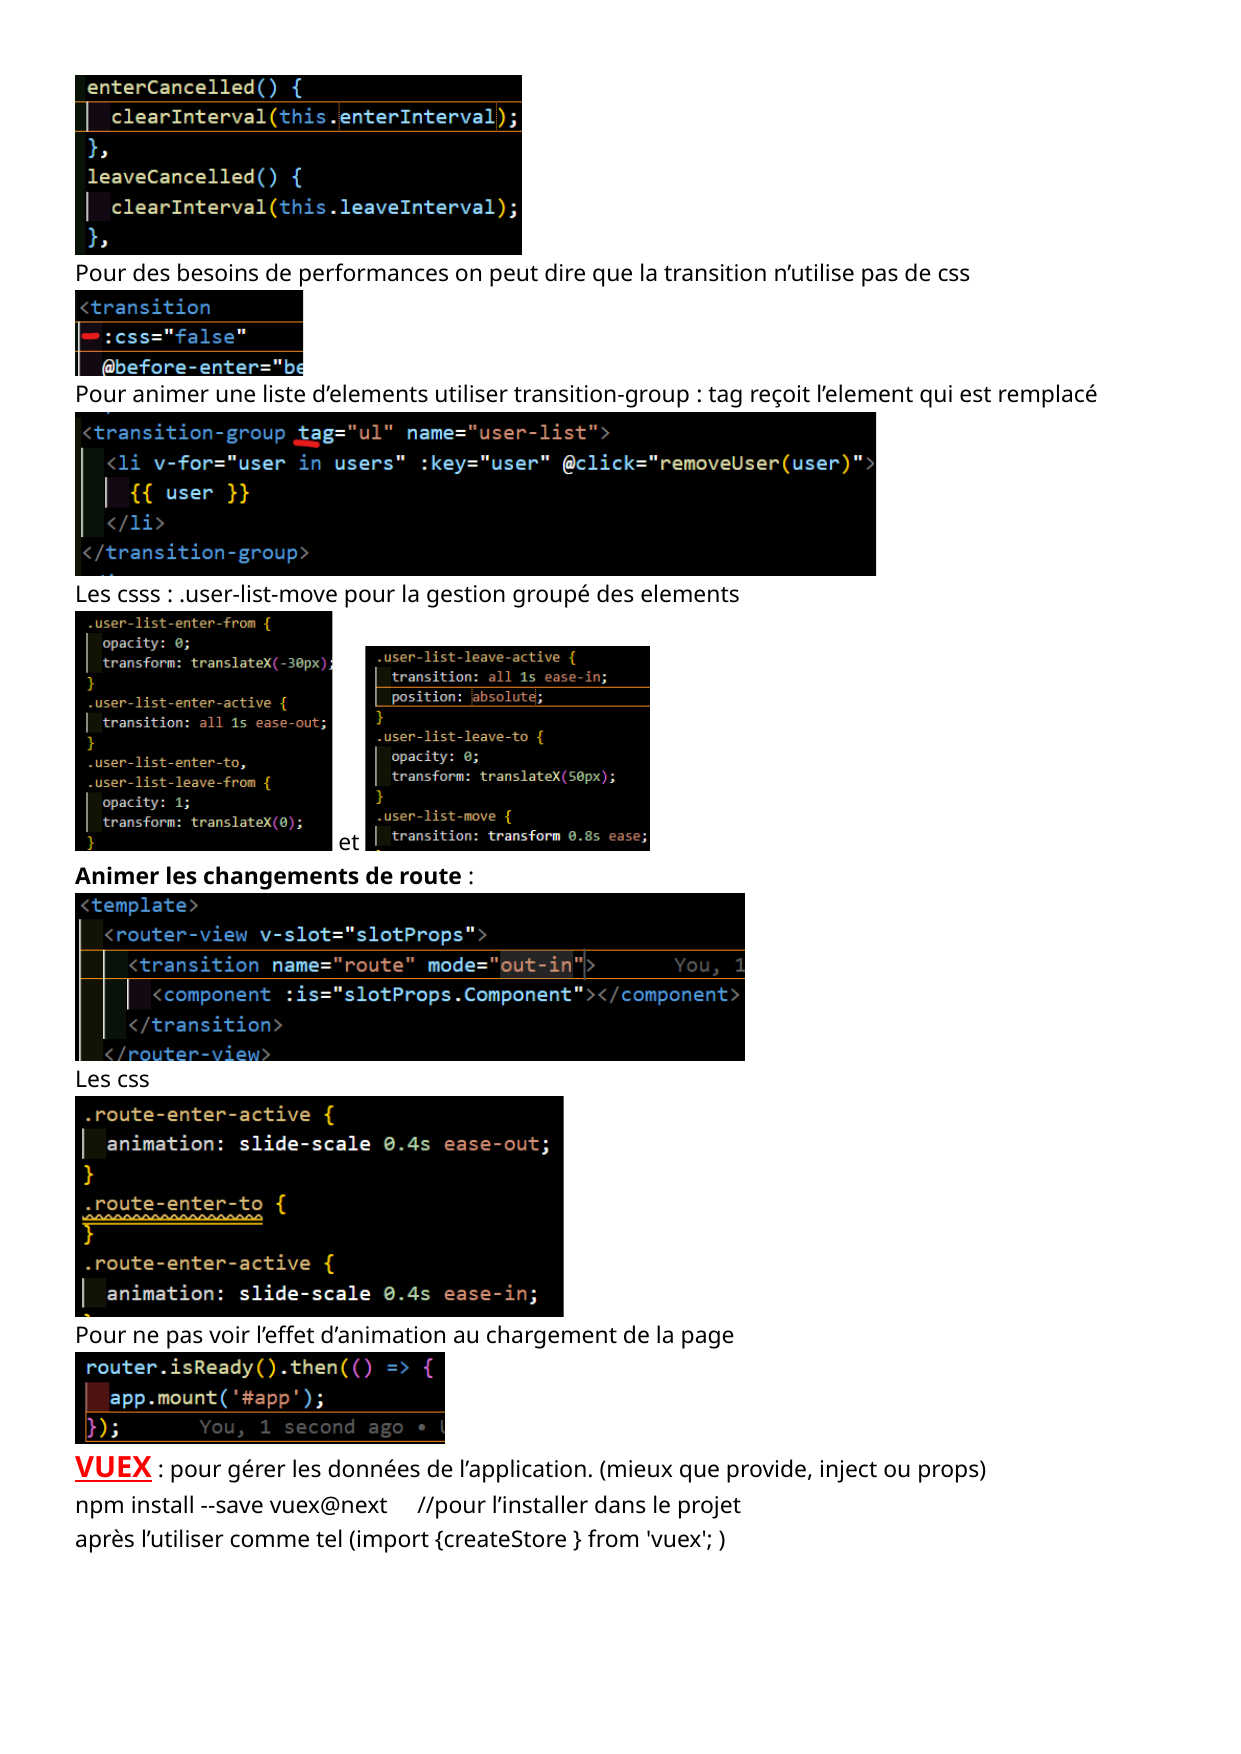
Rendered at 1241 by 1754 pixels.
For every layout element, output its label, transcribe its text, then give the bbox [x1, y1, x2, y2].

text npm install --save vuex@next //pour l’installer dans le projet [75, 1489, 1165, 1521]
picture [365, 646, 650, 851]
text Animer les changements de route : [75, 860, 1165, 891]
picture [75, 412, 877, 576]
text Pour des besoins de performances on peut dire que la transition n’utilise pas de css [75, 257, 1165, 376]
text VUEX : pour gérer les données de l’application. (mieux que provide, inject ou props) [75, 1447, 1165, 1486]
text Les css [75, 1063, 1165, 1094]
picture [75, 893, 745, 1061]
picture [75, 75, 522, 255]
text Pour ne pas voir l’effet d’animation au chargement de la page [75, 1319, 1165, 1350]
picture [75, 1096, 564, 1317]
picture [75, 611, 333, 851]
text Pour animer une liste d’elements utiliser transition-group : tag reçoit l’element qui est remplacé [75, 378, 1165, 409]
picture [75, 1352, 445, 1444]
text Les csss : .user-list-move pour la gestion groupé des elements [75, 578, 1165, 609]
text après l’utiliser comme tel (import {createStore } from 'vuex'; ) [75, 1523, 1165, 1554]
picture [75, 290, 304, 376]
